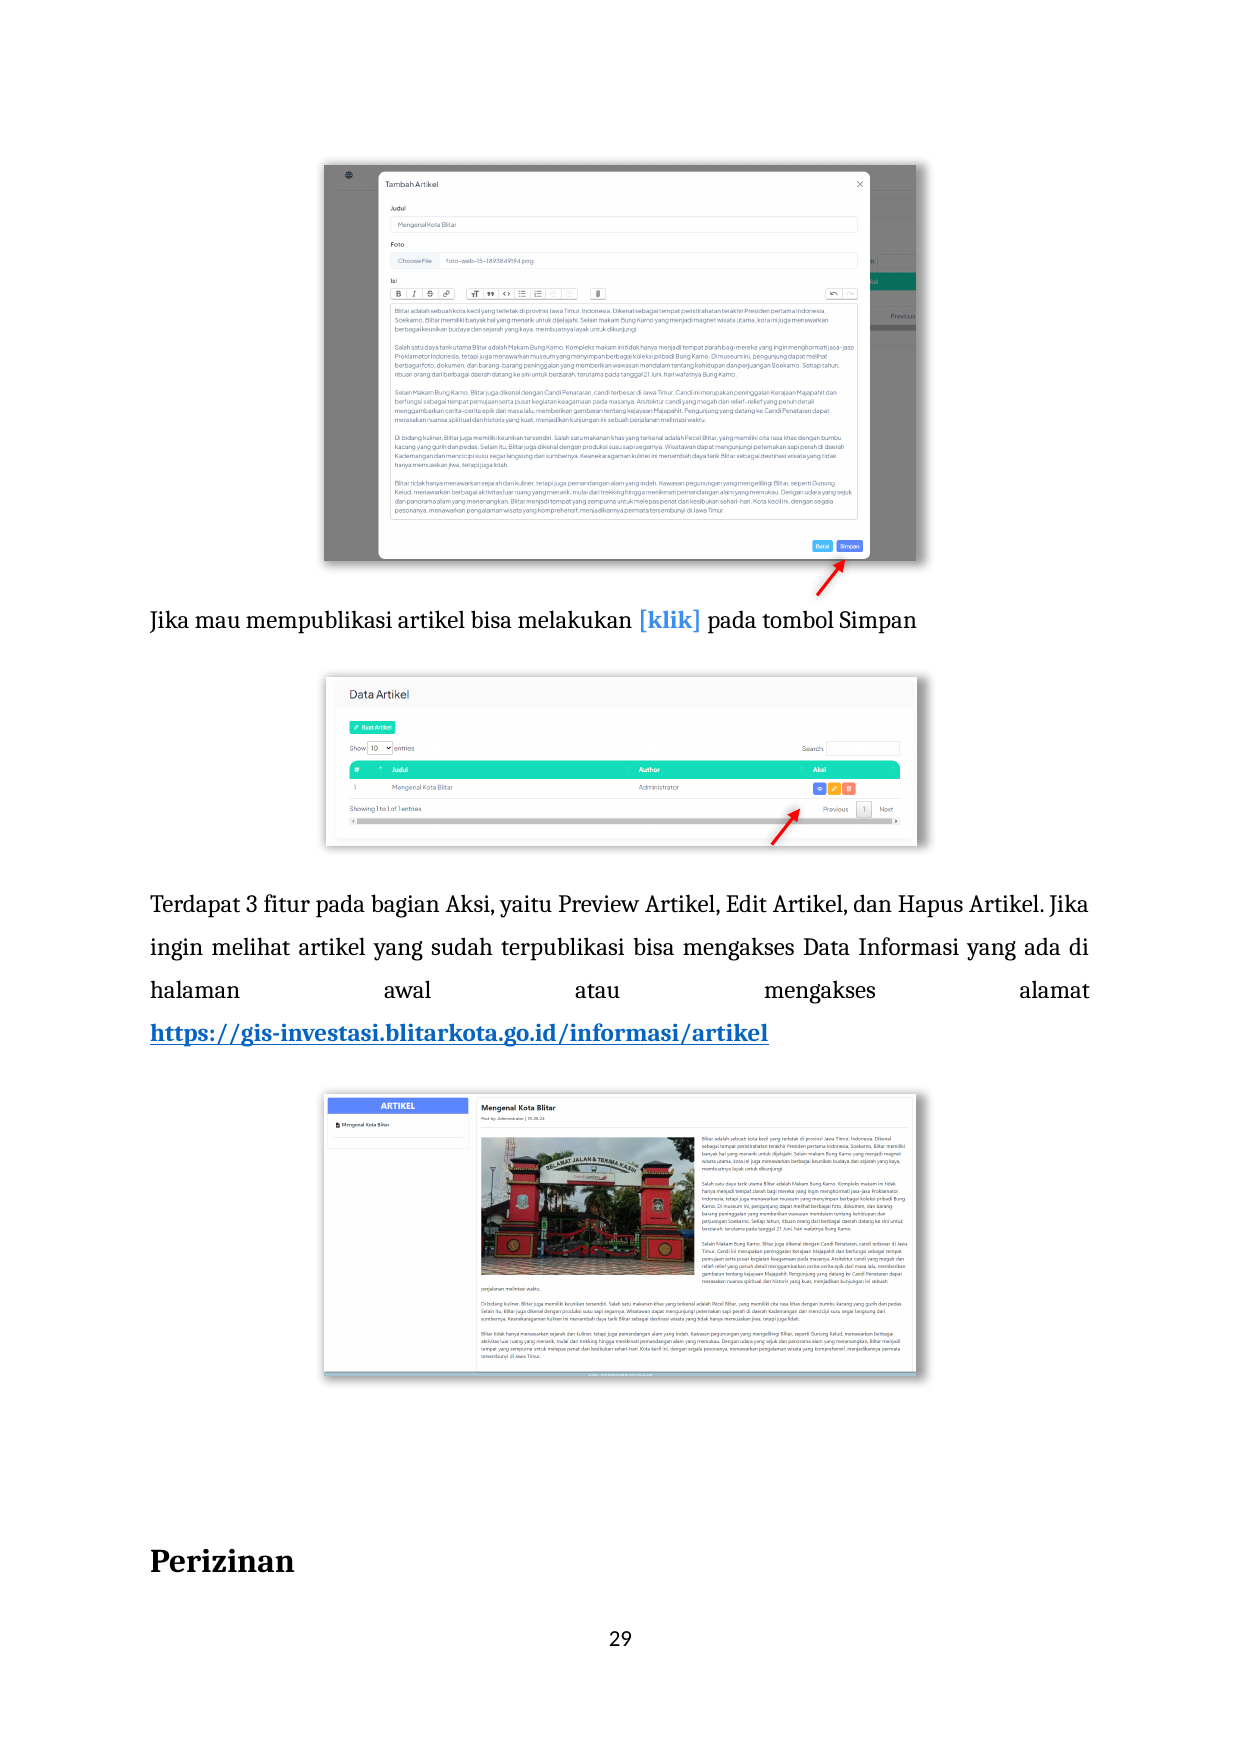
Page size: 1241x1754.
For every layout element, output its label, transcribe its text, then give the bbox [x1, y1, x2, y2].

picture [324, 165, 916, 561]
text Jika mau mempublikasi artikel bisa melakukan [klik] pada tombol Simpan [150, 606, 1090, 634]
picture [324, 1094, 916, 1376]
text Perizinan [150, 1542, 1090, 1580]
text Terdapat 3 fitur pada bagian Aksi, yaitu Preview Artikel, Edit Artikel, dan Hapus Artikel. Jika ingin melihat artikel yang sudah terpublikasi bisa mengakses Data Informasi yang ada di halaman awal atau mengakses alamat https://gis-investasi.blitarkota.go.id/informasi/artikel [150, 890, 1090, 1048]
picture [326, 677, 917, 846]
